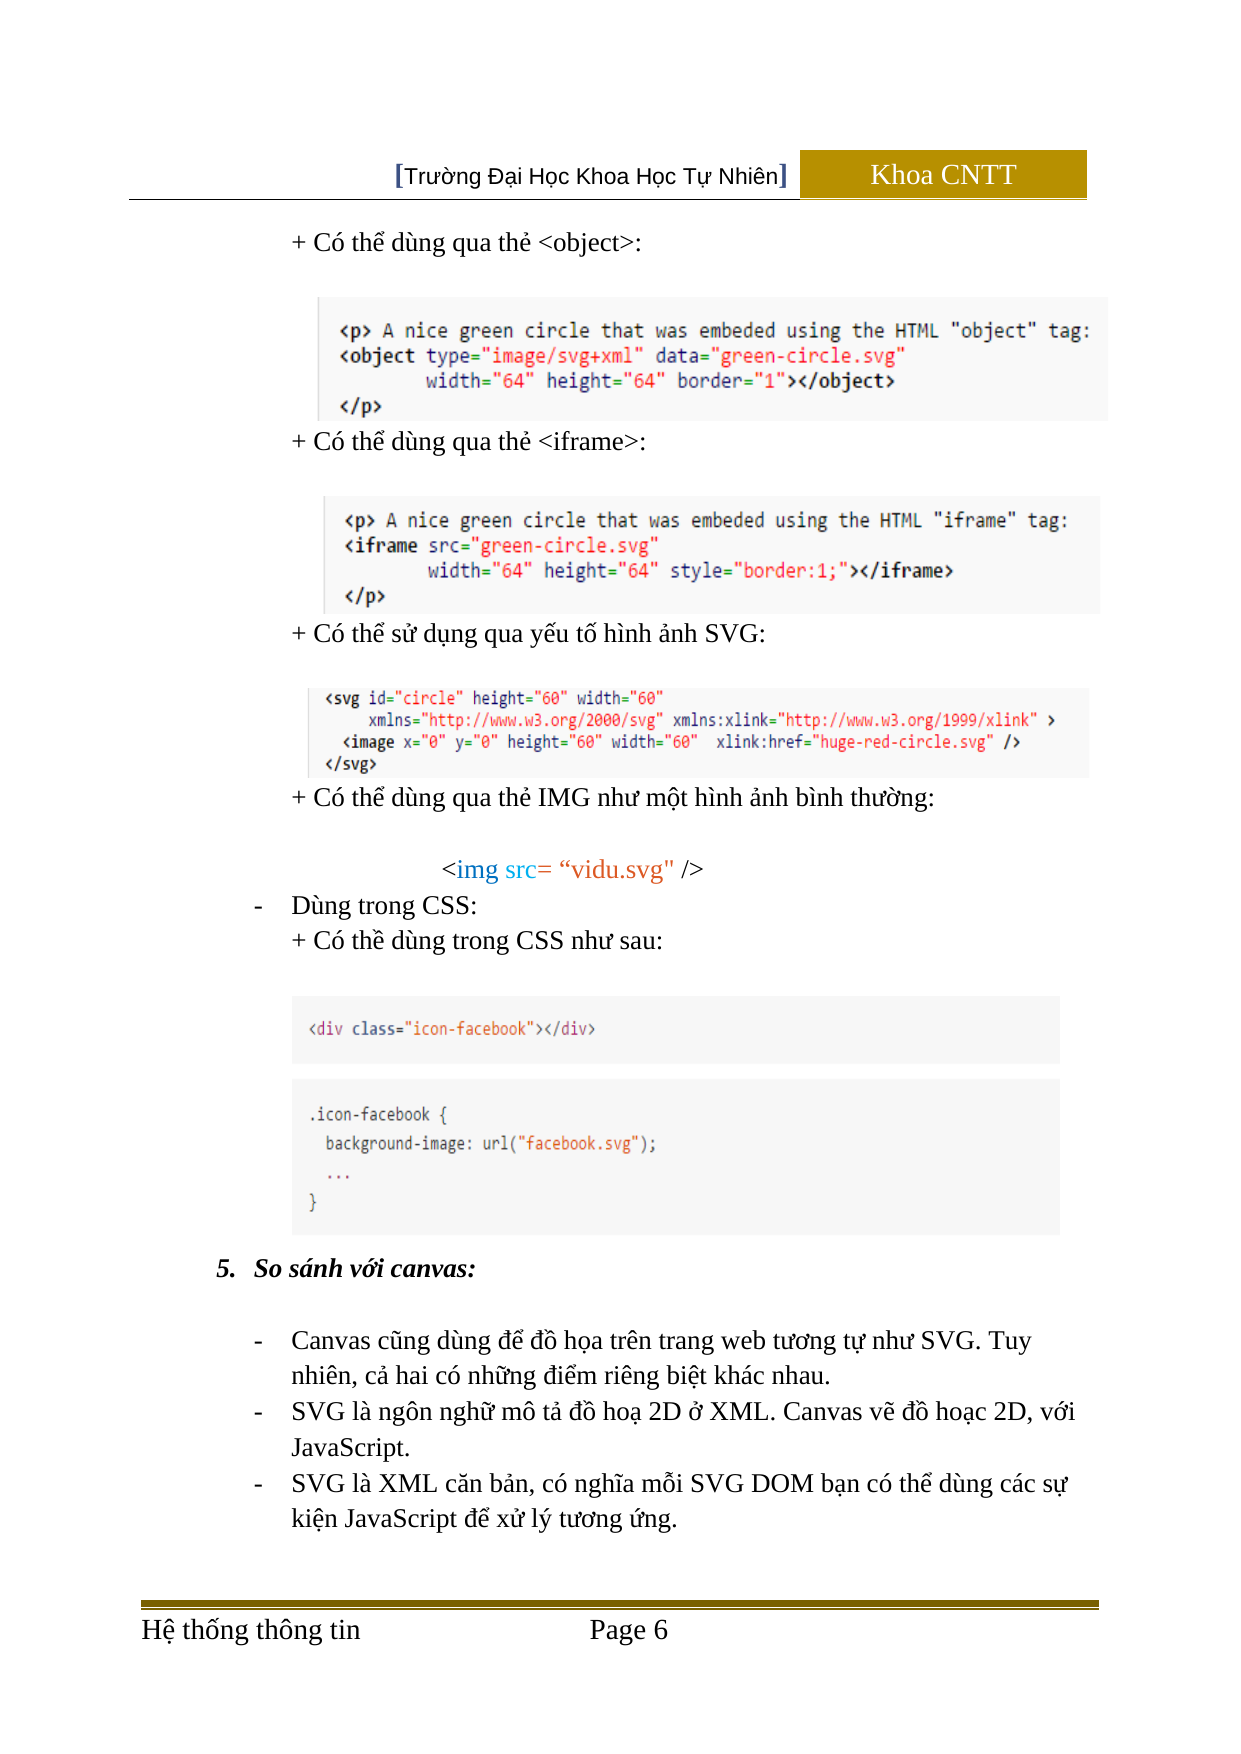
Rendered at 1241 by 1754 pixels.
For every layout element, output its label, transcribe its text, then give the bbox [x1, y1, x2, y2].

picture [291, 297, 1109, 421]
list + Có thể dùng qua thẻ <object>: [291, 226, 1099, 257]
list SVG là XML căn bản, có nghĩa mỗi SVG DOM bạn có thể dùng các sự kiện JavaScript để xử lý tương ứng. [253, 1467, 1099, 1533]
list + Có thể dùng qua thẻ <iframe>: [291, 425, 1099, 456]
list + Có thể dùng qua thẻ IMG như một hình ảnh bình thường: [291, 782, 1099, 813]
list + Có thể sử dụng qua yếu tố hình ảnh SVG: [291, 617, 1099, 648]
picture [291, 688, 1090, 778]
list Canvas cũng dùng để đồ họa trên trang web tương tự như SVG. Tuy nhiên, cả hai có những điểm riêng biệt khác nhau. [253, 1324, 1099, 1391]
list + Có thề dùng trong CSS như sau: [291, 924, 1099, 956]
picture [291, 996, 1060, 1249]
list So sánh với canvas: [216, 1252, 1099, 1283]
picture [291, 496, 1101, 614]
list SVG là ngôn nghữ mô tả đồ hoạ 2D ở XML. Canvas vẽ đồ hoạc 2D, với JavaScript. [253, 1395, 1099, 1462]
list Dùng trong CSS: [253, 889, 1099, 920]
list <img src= “vidu.svg" /> [291, 853, 1099, 884]
